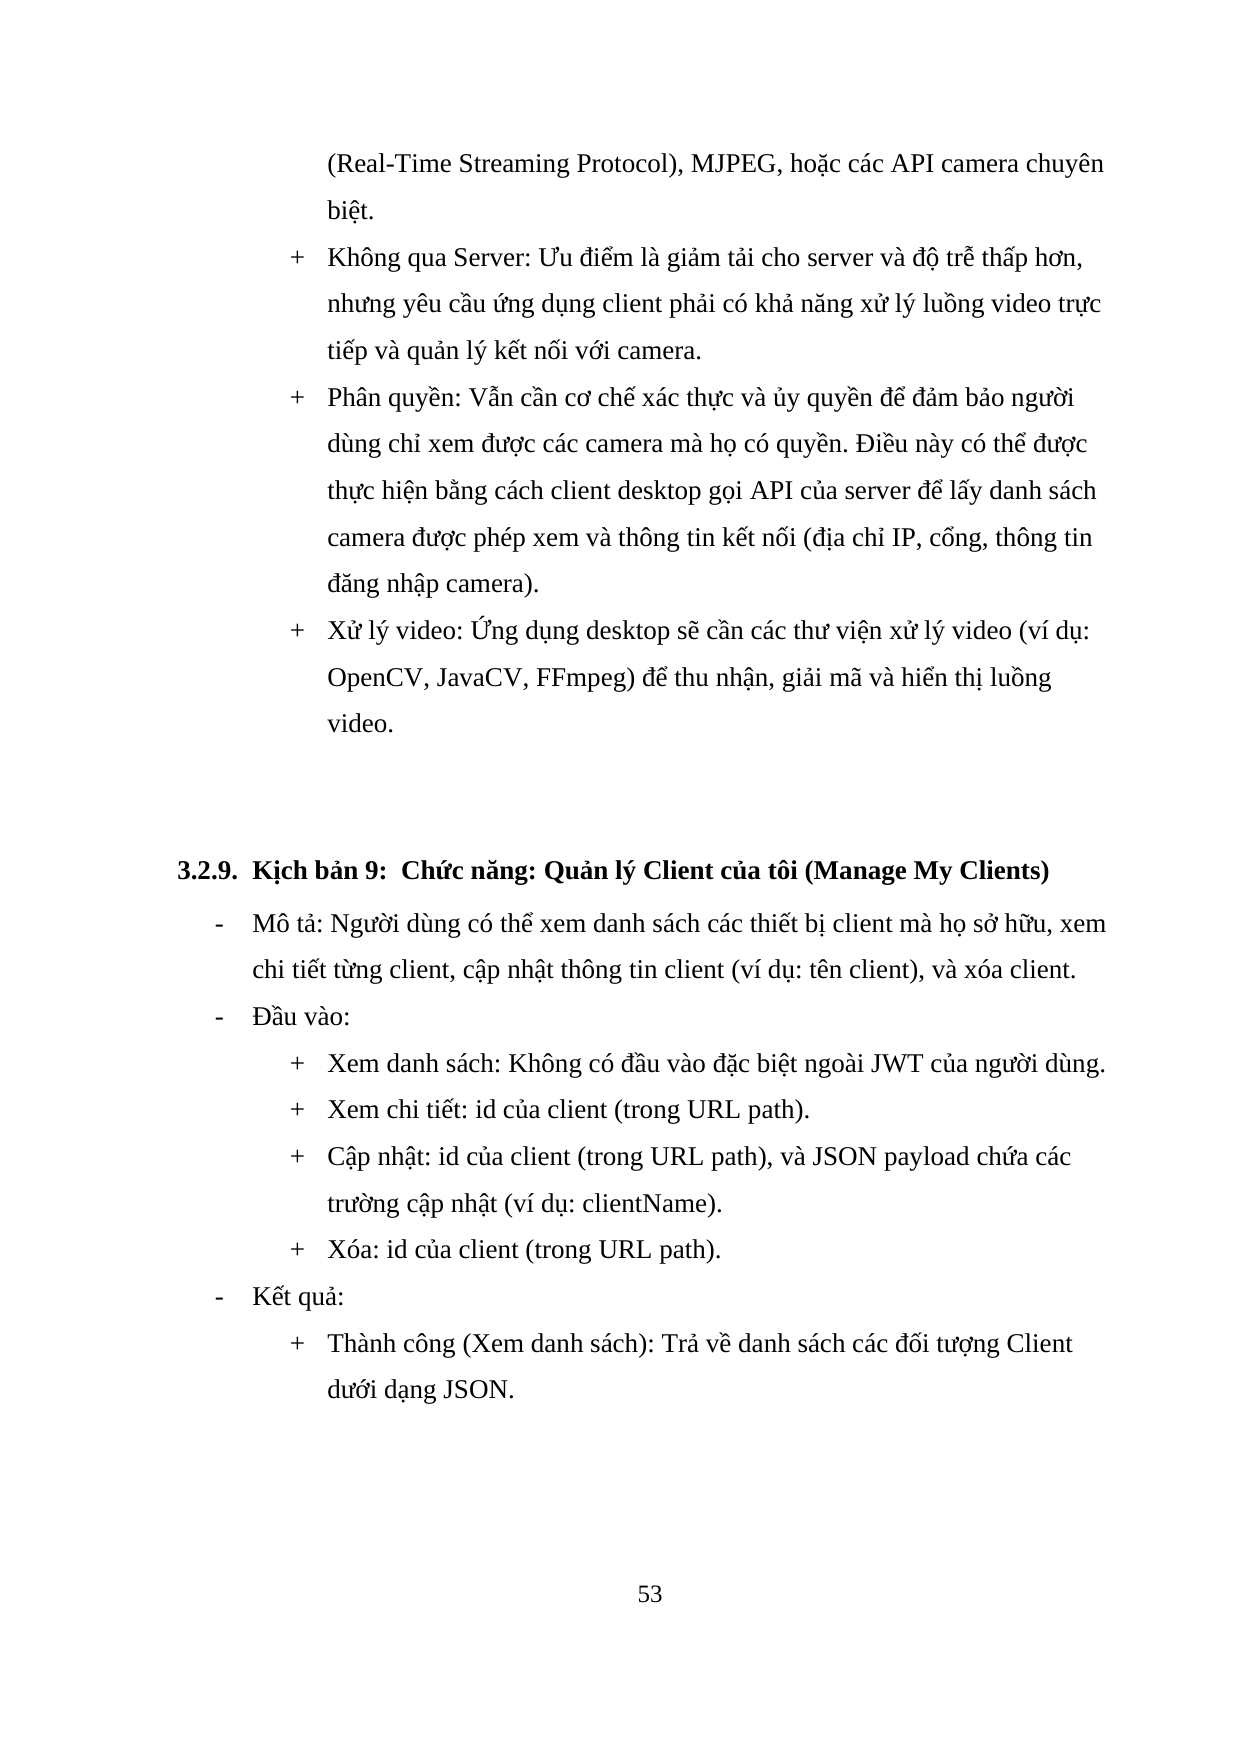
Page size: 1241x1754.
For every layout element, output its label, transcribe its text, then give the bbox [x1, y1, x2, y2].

list Đầu vào: [214, 1000, 1122, 1031]
list Xem danh sách: Không có đầu vào đặc biệt ngoài JWT của người dùng. [289, 1047, 1122, 1078]
list Cập nhật: id của client (trong URL path), và JSON payload chứa các trường cập nhật (ví dụ: clientName). [289, 1140, 1122, 1218]
list Phân quyền: Vẫn cần cơ chế xác thực và ủy quyền để đảm bảo người dùng chỉ xem được các camera mà họ có quyền. Điều này có thể được thực hiện bằng cách client desktop gọi API của server để lấy danh sách camera được phép xem và thông tin kết nối (địa chỉ IP, cổng, thông tin đăng nhập camera). [289, 381, 1122, 599]
list Xem chi tiết: id của client (trong URL path). [289, 1093, 1122, 1124]
list Xóa: id của client (trong URL path). [289, 1233, 1122, 1264]
list Thành công (Xem danh sách): Trả về danh sách các đối tượng Client dưới dạng JSON. [289, 1327, 1122, 1404]
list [289, 147, 1122, 225]
list Mô tả: Người dùng có thể xem danh sách các thiết bị client mà họ sở hữu, xem chi tiết từng client, cập nhật thông tin client (ví dụ: tên client), và xóa client. [214, 907, 1122, 984]
list Kết quả: [214, 1280, 1122, 1311]
subtitle Kịch bản 9: Chức năng: Quản lý Client của tôi (Manage My Clients) [177, 854, 1122, 885]
list Xử lý video: Ứng dụng desktop sẽ cần các thư viện xử lý video (ví dụ: OpenCV, JavaCV, FFmpeg) để thu nhận, giải mã và hiển thị luồng video. [289, 614, 1122, 739]
list Không qua Server: Ưu điểm là giảm tải cho server và độ trễ thấp hơn, nhưng yêu cầu ứng dụng client phải có khả năng xử lý luồng video trực tiếp và quản lý kết nối với camera. [289, 241, 1122, 365]
